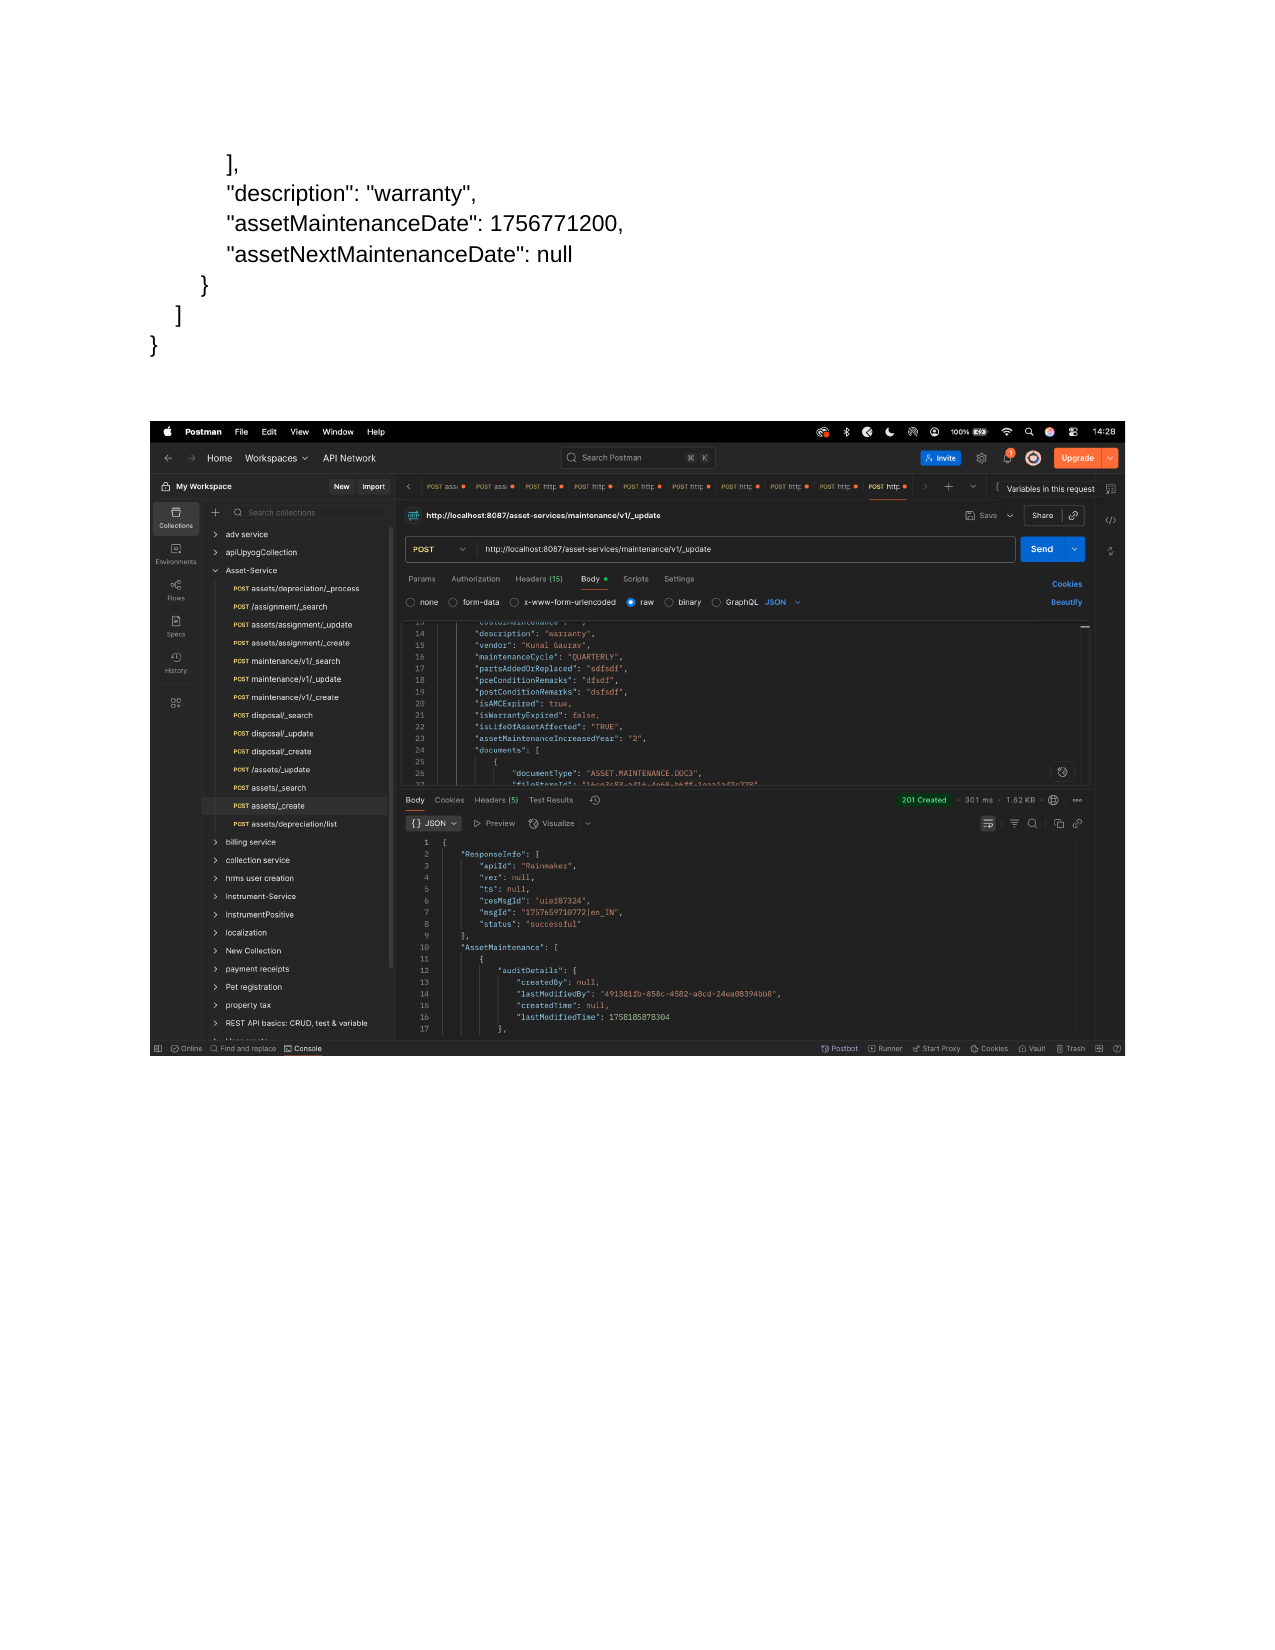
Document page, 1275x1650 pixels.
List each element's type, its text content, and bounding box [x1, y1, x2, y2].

picture [150, 421, 1125, 1056]
text ], [150, 150, 1125, 176]
text "assetMaintenanceDate": 1756771200, [150, 210, 1125, 237]
text "assetNextMaintenanceDate": null [150, 241, 1125, 267]
text ] [150, 301, 1125, 327]
text "description": "warranty", [150, 180, 1125, 207]
text } [150, 331, 1125, 358]
text } [150, 271, 1125, 297]
